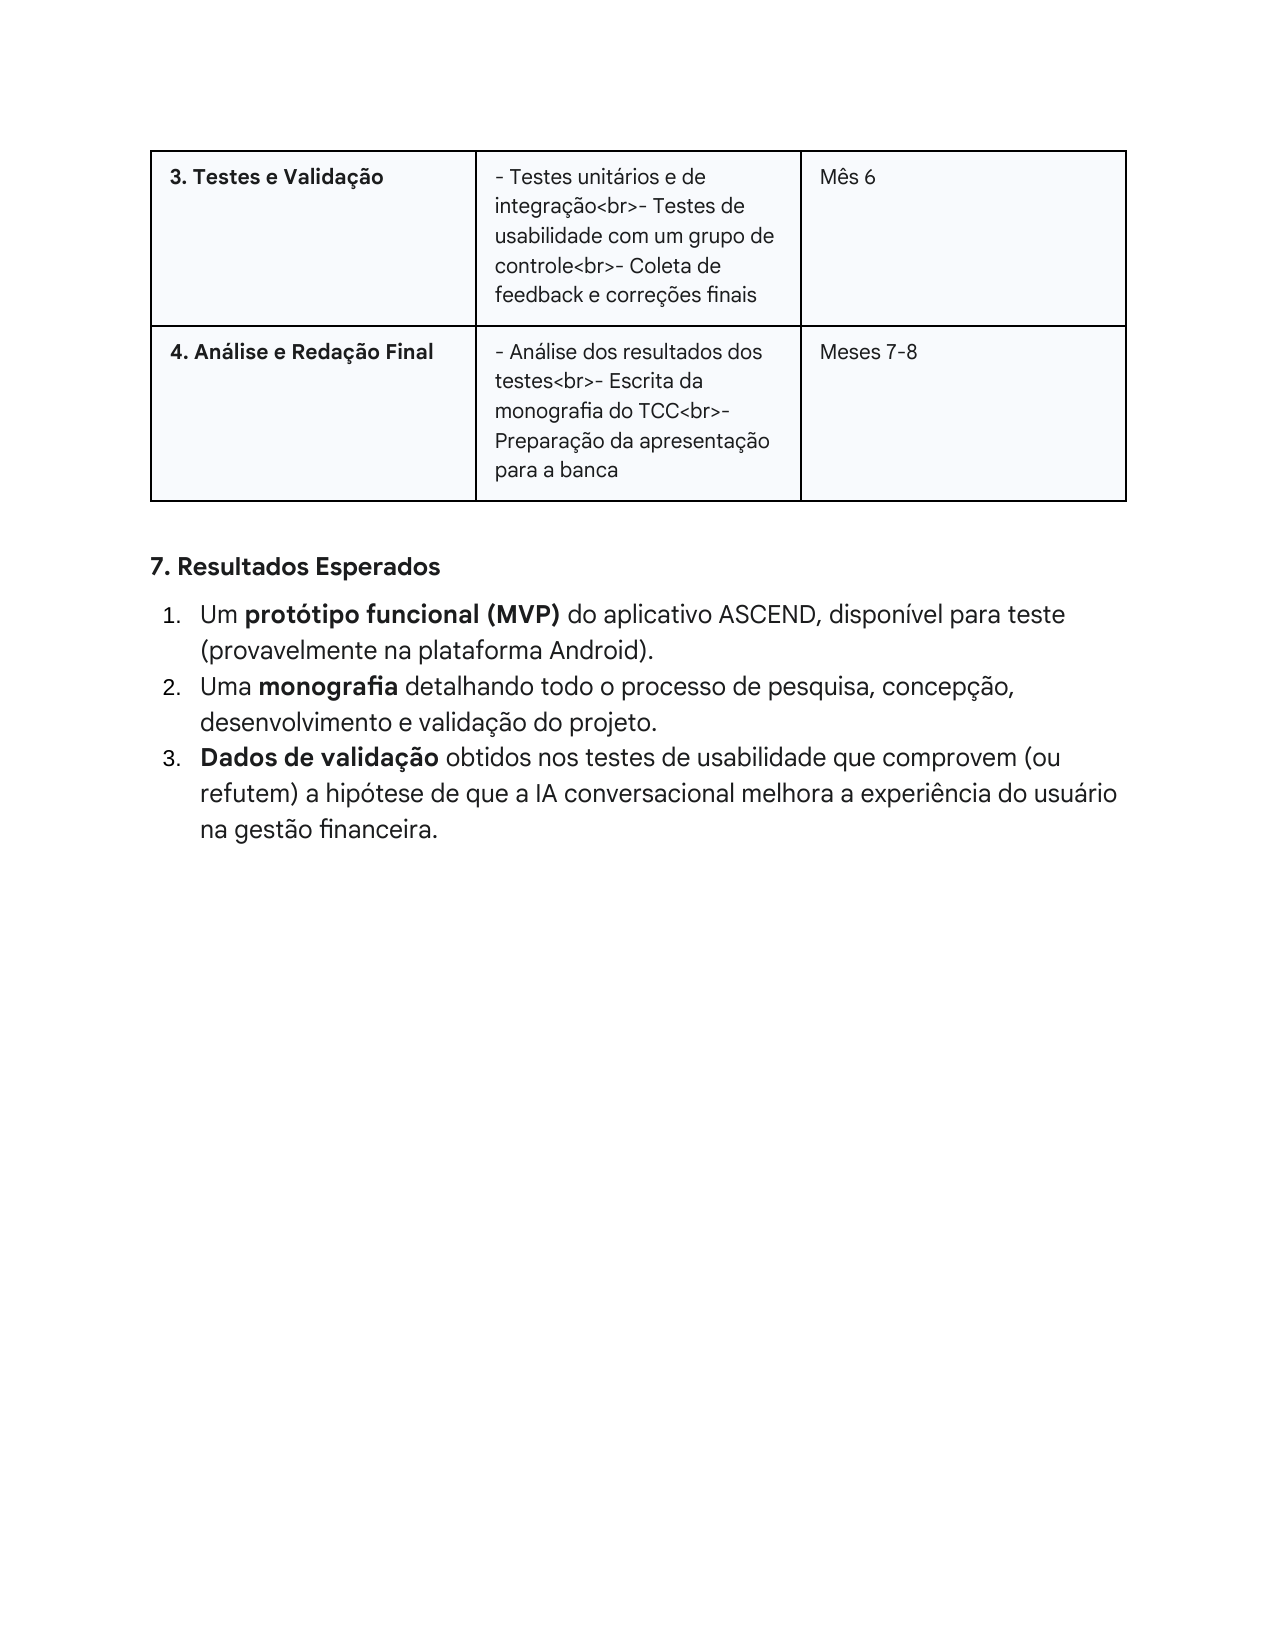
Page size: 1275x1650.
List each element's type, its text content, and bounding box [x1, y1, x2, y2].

table_cell Mês 6 [802, 152, 1125, 325]
table_cell 4. Análise e Redação Final [152, 327, 475, 500]
table_cell - Testes unitários e de integração<br>- Testes de usabilidade com um grupo de controle<br>- Coleta de feedback e correções finais [477, 152, 800, 325]
list Um protótipo funcional (MVP) do aplicativo ASCEND, disponível para teste (provavelmente na plataforma Android). [162, 600, 1125, 667]
list Uma monografia detalhando todo o processo de pesquisa, concepção, desenvolvimento e validação do projeto. [162, 671, 1125, 738]
table_cell Meses 7-8 [802, 327, 1125, 500]
table_cell 3. Testes e Validação [152, 152, 475, 325]
list Dados de validação obtidos nos testes de usabilidade que comprovem (ou refutem) a hipótese de que a IA conversacional melhora a experiência do usuário na gestão financeira. [162, 743, 1125, 846]
table_cell - Análise dos resultados dos testes<br>- Escrita da monografia do TCC<br>- Preparação da apresentação para a banca [477, 327, 800, 500]
subtitle 7. Resultados Esperados [150, 552, 1125, 583]
